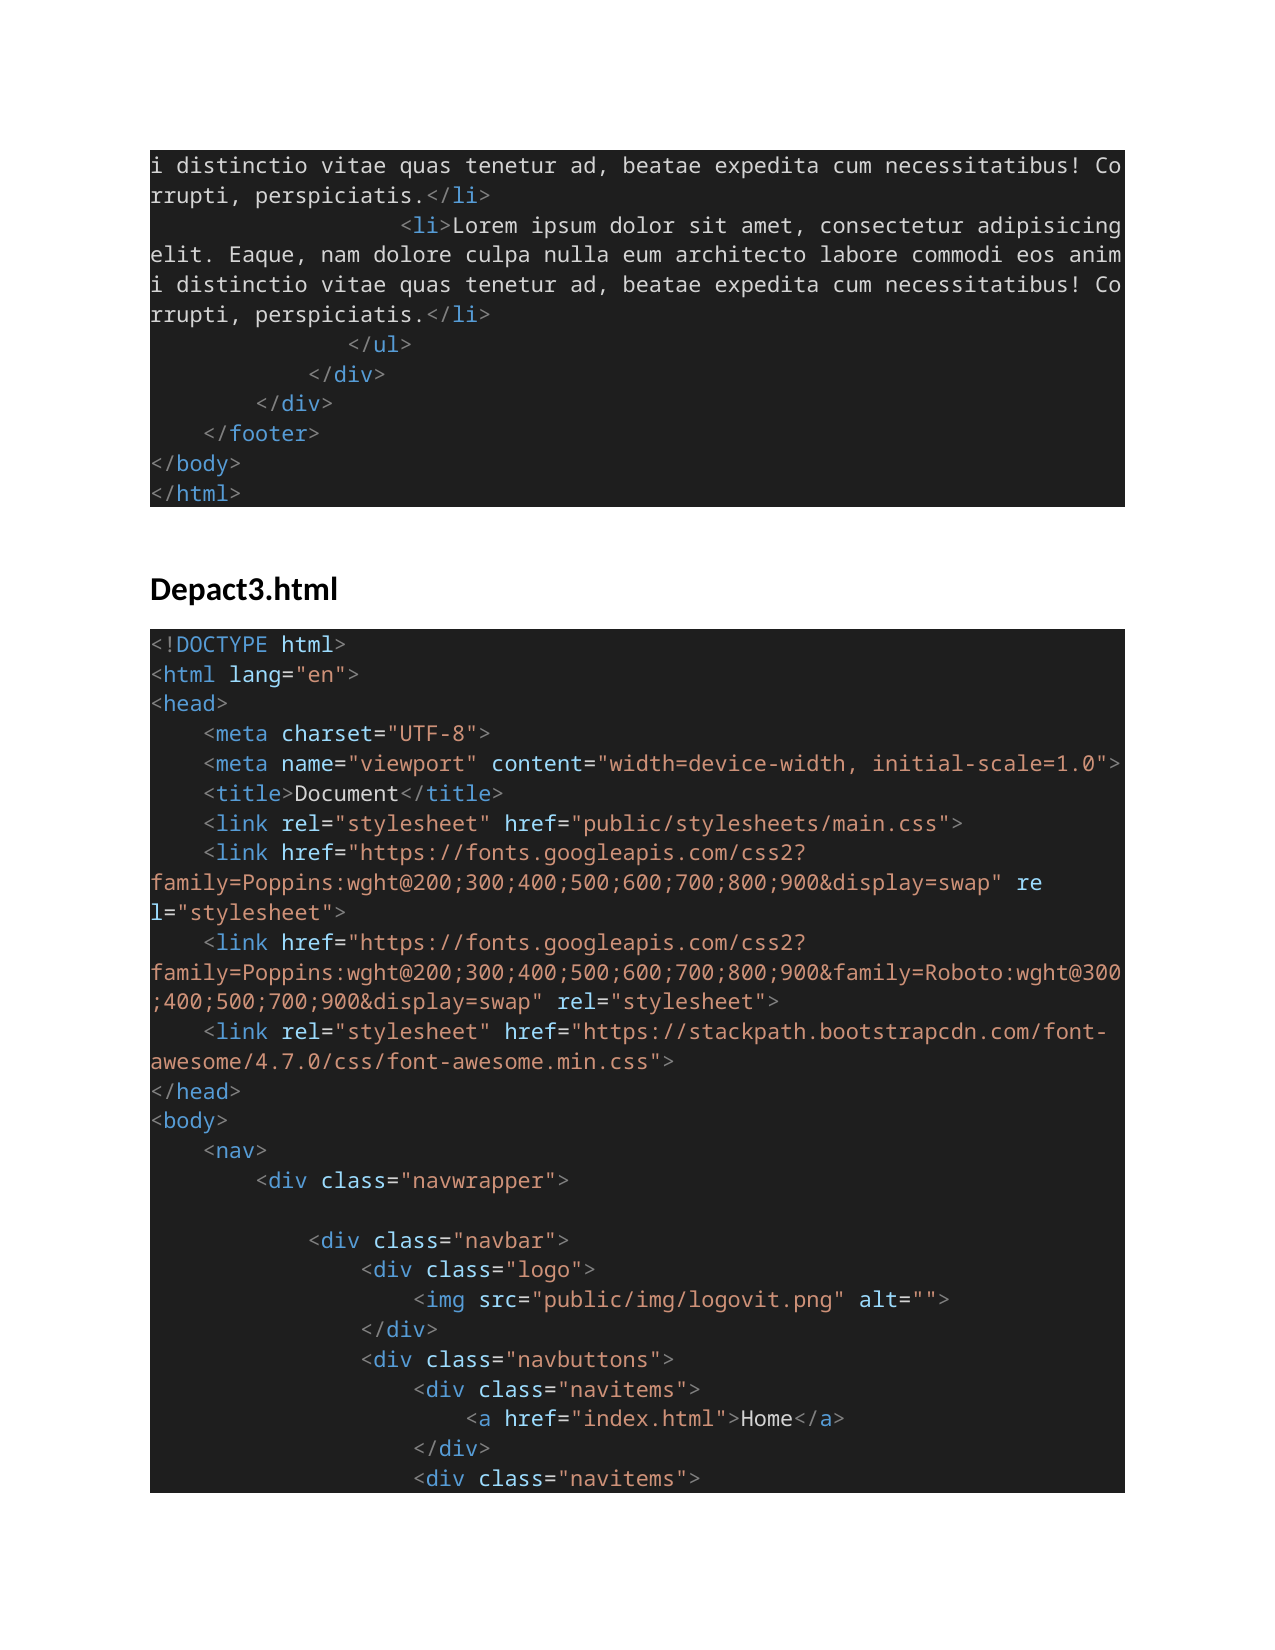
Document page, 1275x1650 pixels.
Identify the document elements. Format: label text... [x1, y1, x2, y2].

text <meta name="viewport" content="width=device-width, initial-scale=1.0"> [150, 748, 1125, 778]
text </html> [150, 478, 1125, 507]
text <link rel="stylesheet" href="public/stylesheets/main.css"> [150, 807, 1125, 837]
text <img src="public/img/logovit.png" alt=""> [150, 1284, 1125, 1314]
text <link href="https://fonts.googleapis.com/css2?family=Poppins:wght@200;300;400;500;600;700;800;900&display=swap" rel="stylesheet"> [150, 837, 1125, 927]
text <div class="navitems"> [150, 1463, 1125, 1493]
text <div class="navbuttons"> [150, 1344, 1125, 1373]
text <body> [150, 1105, 1125, 1135]
text <head> [150, 688, 1125, 718]
text <div class="navitems"> [150, 1373, 1125, 1403]
text <a href="index.html">Home</a> [150, 1403, 1125, 1433]
text <link rel="stylesheet" href="https://stackpath.bootstrapcdn.com/font-awesome/4.7.0/css/font-awesome.min.css"> [150, 1016, 1125, 1076]
text Depact3.html [150, 568, 1125, 609]
text <!DOCTYPE html> [150, 629, 1125, 658]
text </body> [150, 448, 1125, 478]
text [150, 150, 1125, 209]
text <title>Document</title> [150, 778, 1125, 807]
text </div> [150, 358, 1125, 388]
text <meta charset="UTF-8"> [150, 718, 1125, 748]
text </ul> [150, 329, 1125, 358]
text <nav> [150, 1135, 1125, 1165]
text <link href="https://fonts.googleapis.com/css2?family=Poppins:wght@200;300;400;500;600;700;800;900&family=Roboto:wght@300;400;500;700;900&display=swap" rel="stylesheet"> [150, 927, 1125, 1016]
text <div class="navbar"> [150, 1224, 1125, 1254]
text <div class="logo"> [150, 1254, 1125, 1284]
text </div> [150, 388, 1125, 418]
text </head> [150, 1076, 1125, 1105]
text </div> [150, 1314, 1125, 1344]
text </footer> [150, 418, 1125, 448]
text <div class="navwrapper"> [150, 1165, 1125, 1195]
text <html lang="en"> [150, 658, 1125, 688]
text </div> [150, 1433, 1125, 1463]
